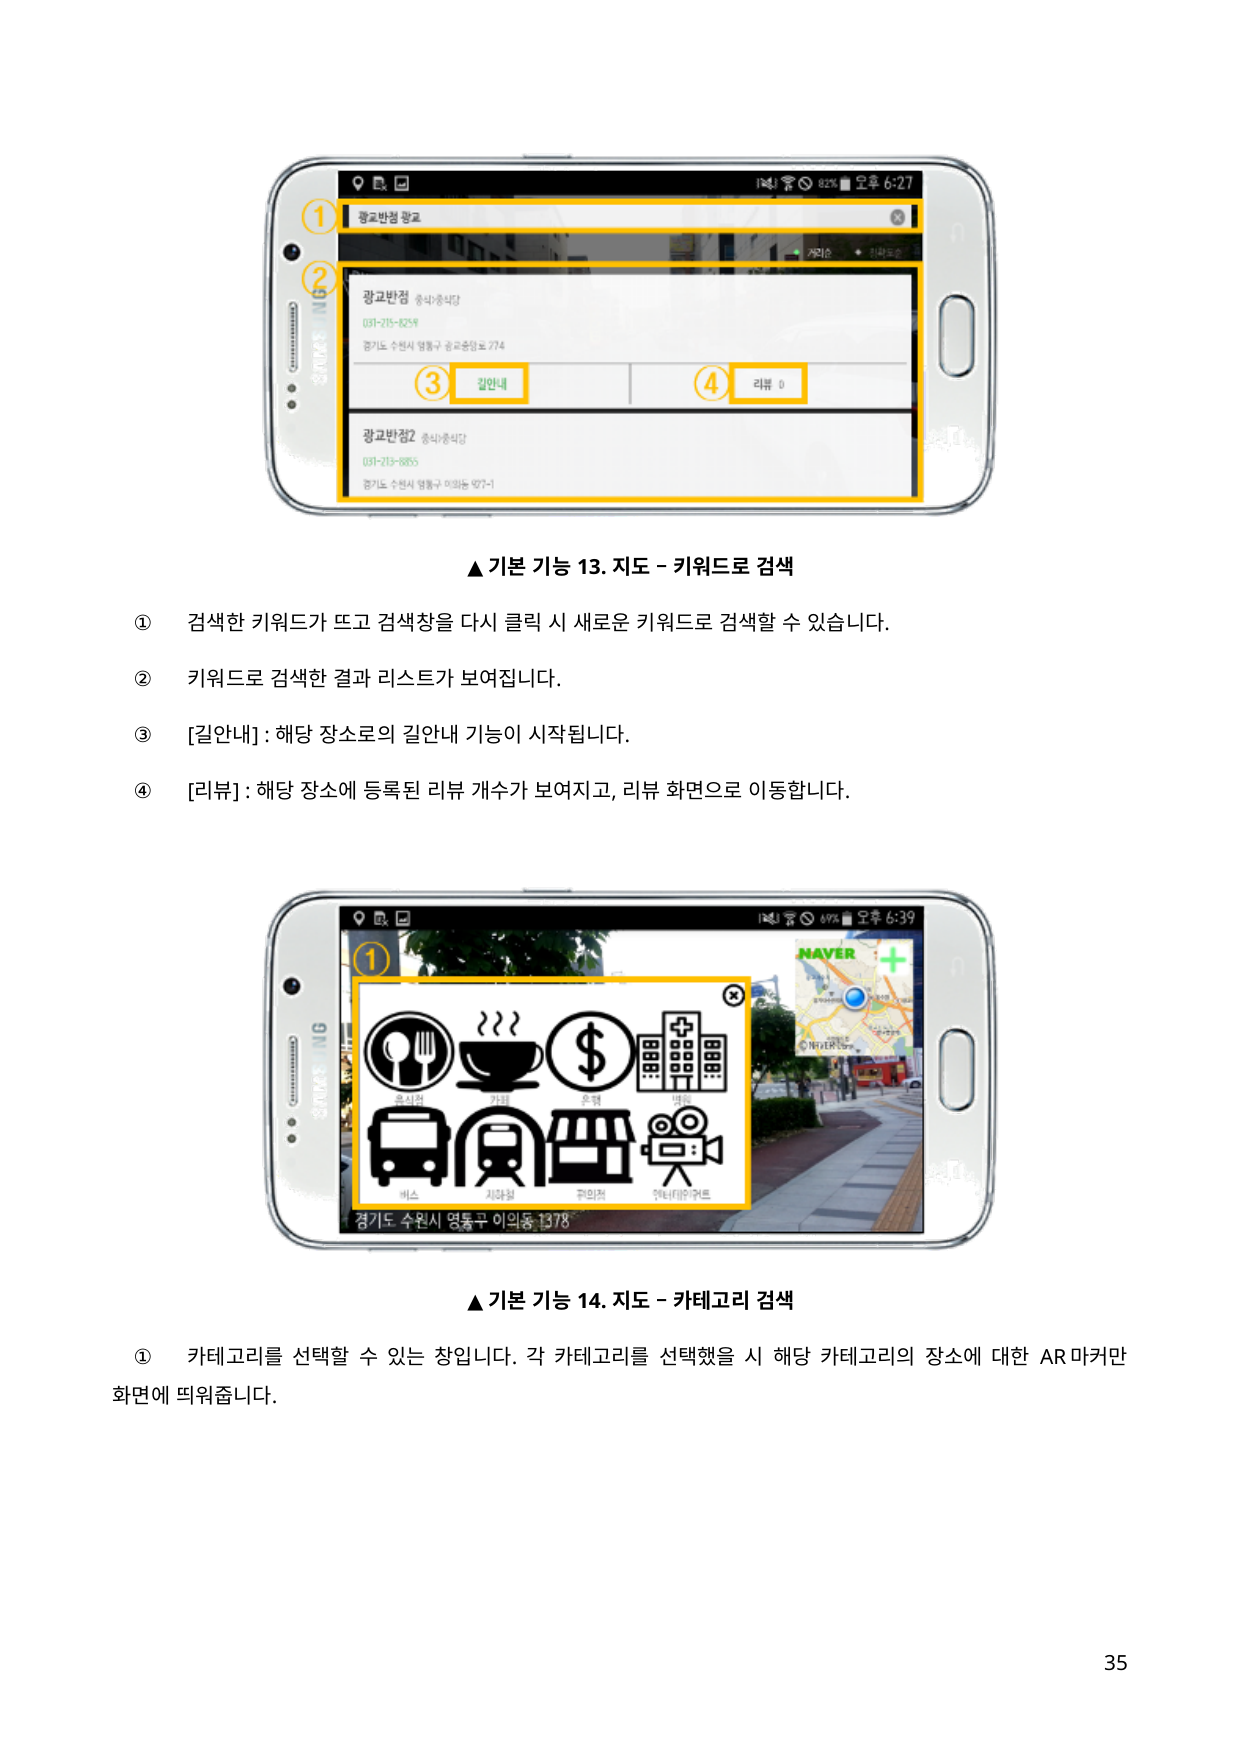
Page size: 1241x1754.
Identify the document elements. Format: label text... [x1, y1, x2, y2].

list 카테고리를 선택할 수 있는 창입니다. 각 카테고리를 선택했을 시 해당 카테고리의 장소에 대한 AR마커만 화면에 띄워줍니다. [112, 1340, 1128, 1410]
list 검색한 키워드가 뜨고 검색창을 다시 클릭 시 새로운 키워드로 검색할 수 있습니다. [112, 606, 1128, 637]
list 키워드로 검색한 결과 리스트가 보여집니다. [112, 662, 1128, 693]
list [리뷰] : 해당 장소에 등록된 리뷰 개수가 보여지고, 리뷰 화면으로 이동합니다. [112, 774, 1128, 805]
list [길안내] : 해당 장소로의 길안내 기능이 시작됩니다. [112, 718, 1128, 749]
text ▲ 기본 기능 13. 지도 – 키워드로 검색 [112, 550, 1128, 581]
picture [255, 883, 1006, 1260]
text ▲ 기본 기능 14. 지도 – 카테고리 검색 [112, 1284, 1128, 1315]
picture [255, 149, 1006, 526]
